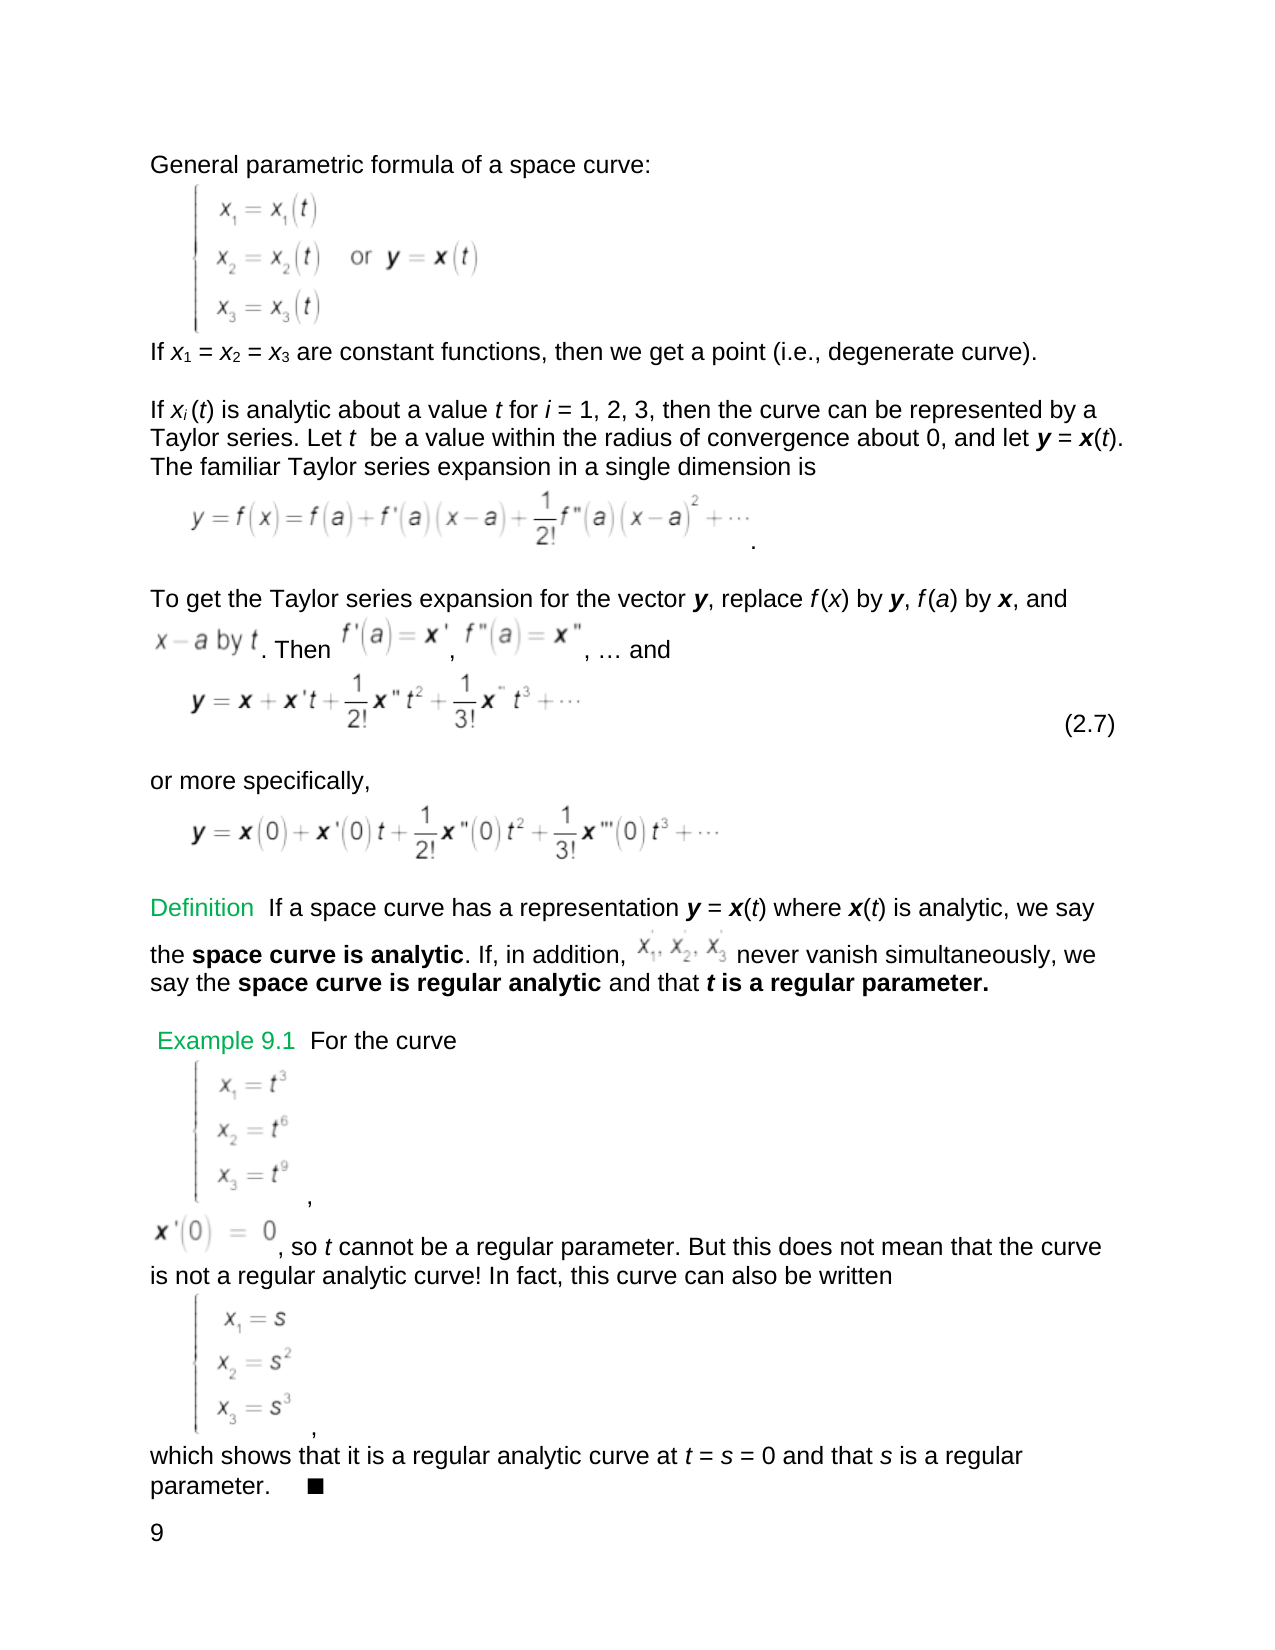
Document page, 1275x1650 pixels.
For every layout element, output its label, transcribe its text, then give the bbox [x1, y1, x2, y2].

text which shows that it is a regular analytic curve at t = s = 0 and that s is a regular parameter. ∎ [150, 1441, 1125, 1500]
text (2.7) [150, 663, 1125, 738]
text or more specifically, [150, 766, 1125, 795]
text General parametric formula of a space curve: [150, 150, 1125, 179]
text Example 9.1 For the curve [150, 1026, 1125, 1054]
text , so t cannot be a regular parameter. But this does not mean that the curve is not a regular analytic curve! In fact, this curve can also be written [150, 1210, 1125, 1290]
text , [150, 1290, 1125, 1441]
text If xi (t) is analytic about a value t for i = 1, 2, 3, then the curve can be represented by a Taylor series. Let t be a value within the radius of convergence about 0, and let y = x(t). The familiar Taylor series expansion in a single dimension is [150, 394, 1125, 481]
text If x1 = x2 = x3 are constant functions, then we get a point (i.e., degenerate curve). [150, 337, 1125, 366]
text Definition If a space curve has a representation y = x(t) where x(t) is analytic, we say the space curve is analytic. If, in addition, never vanish simultaneously, we say the space curve is regular analytic and that t is a regular parameter. [150, 893, 1125, 997]
text To get the Taylor series expansion for the vector y, replace f (x) by y, f (a) by x, and . Then , , … and [150, 584, 1125, 663]
text , [150, 1054, 1125, 1210]
text . [150, 481, 1125, 555]
